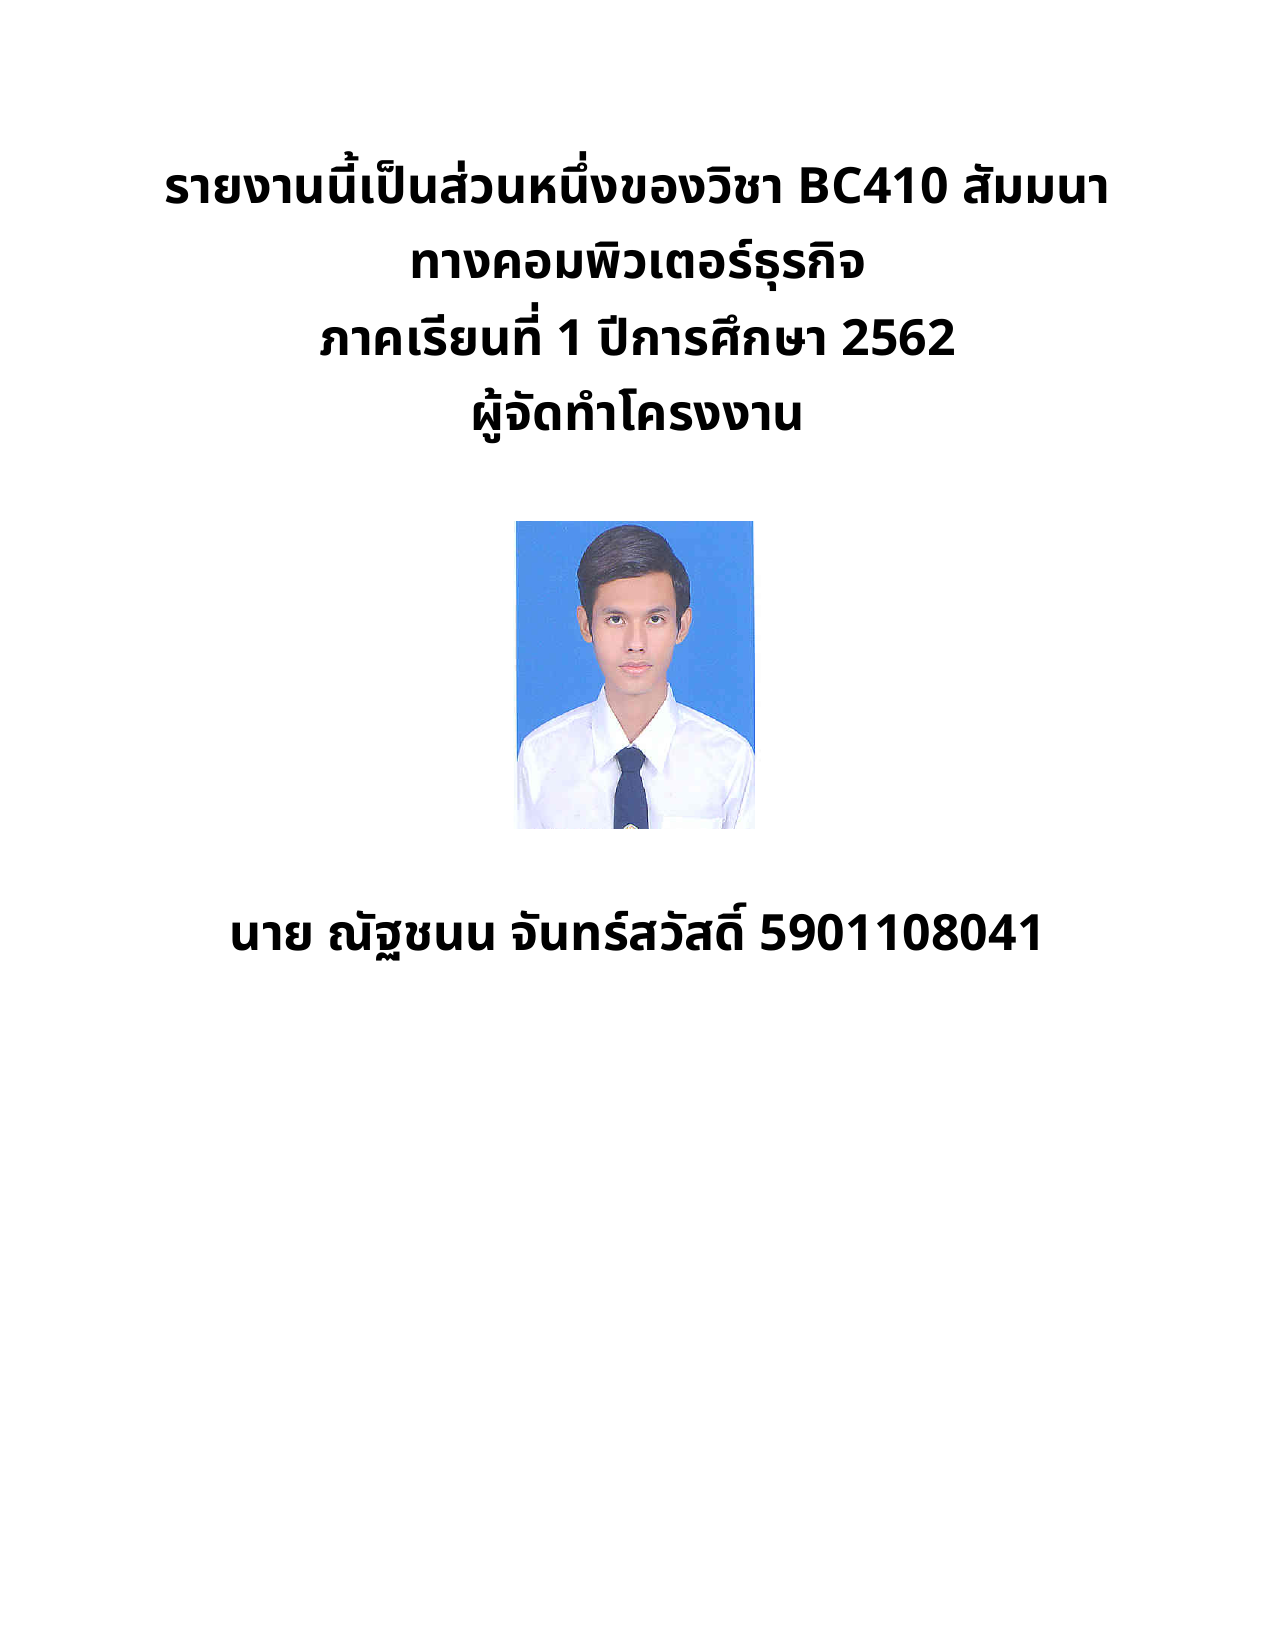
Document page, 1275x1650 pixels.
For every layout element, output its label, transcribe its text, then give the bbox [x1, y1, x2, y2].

text ภาคเรียนที่ 1 ปีการศึกษา 2562 [150, 301, 1125, 377]
text รายงานนี้เป็นส่วนหนึ่งของวิชา BC410 สัมมนาทางคอมพิวเตอร์ธุรกิจ [150, 150, 1125, 301]
picture [513, 521, 762, 829]
text นาย ณัฐชนน จันทร์สวัสดิ์ 5901108041 [150, 897, 1125, 973]
text ผู้จัดทำโครงงาน [150, 377, 1125, 453]
